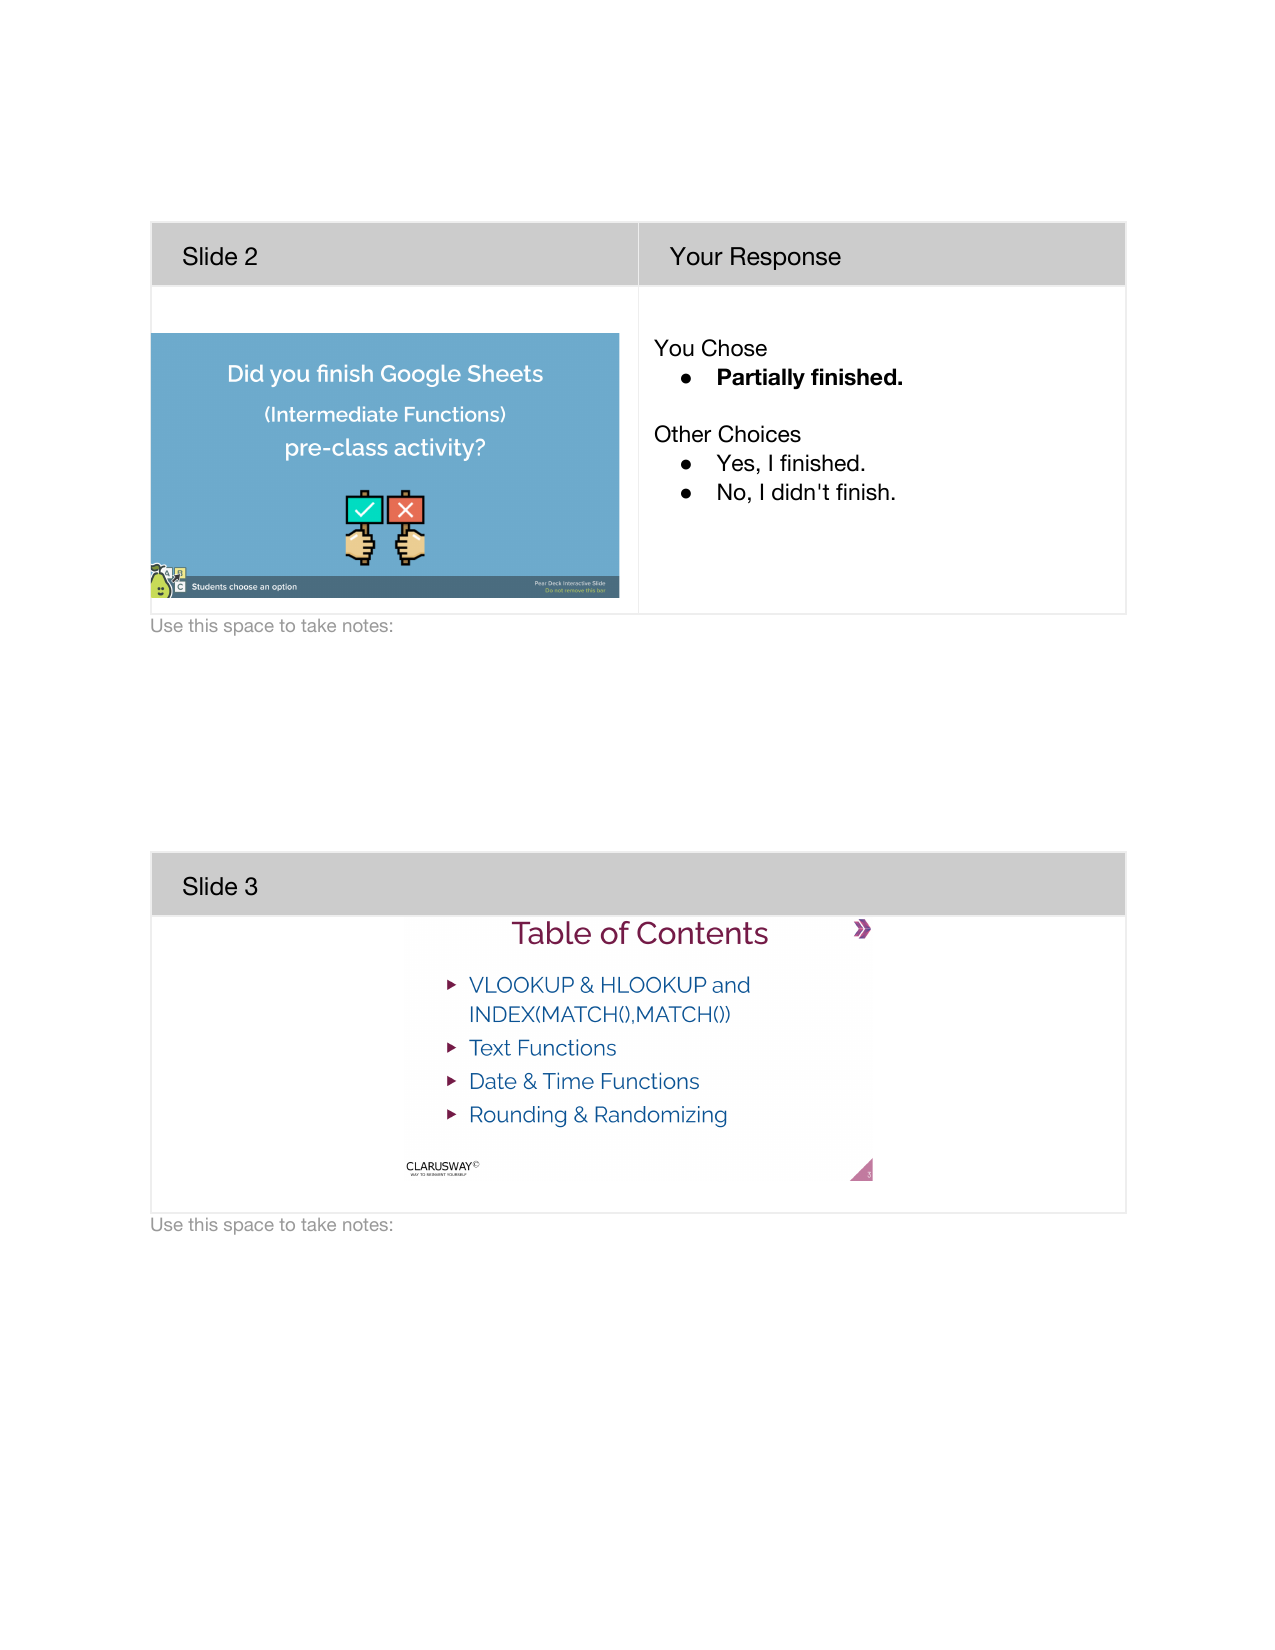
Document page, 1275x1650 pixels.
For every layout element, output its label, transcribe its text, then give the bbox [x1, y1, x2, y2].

picture [403, 917, 873, 1181]
table_cell [152, 287, 638, 613]
table_header Your Response [639, 223, 1125, 285]
text Use this space to take notes: [150, 615, 1125, 638]
table_header Slide 3 [152, 853, 1125, 915]
table_cell [152, 917, 1125, 1212]
table_header Slide 2 [152, 223, 638, 285]
table_cell You Chose Partially finished. Other Choices Yes, I finished. No, I didn't finish. [639, 287, 1125, 613]
text Use this space to take notes: [150, 1214, 1125, 1237]
picture [150, 333, 620, 598]
